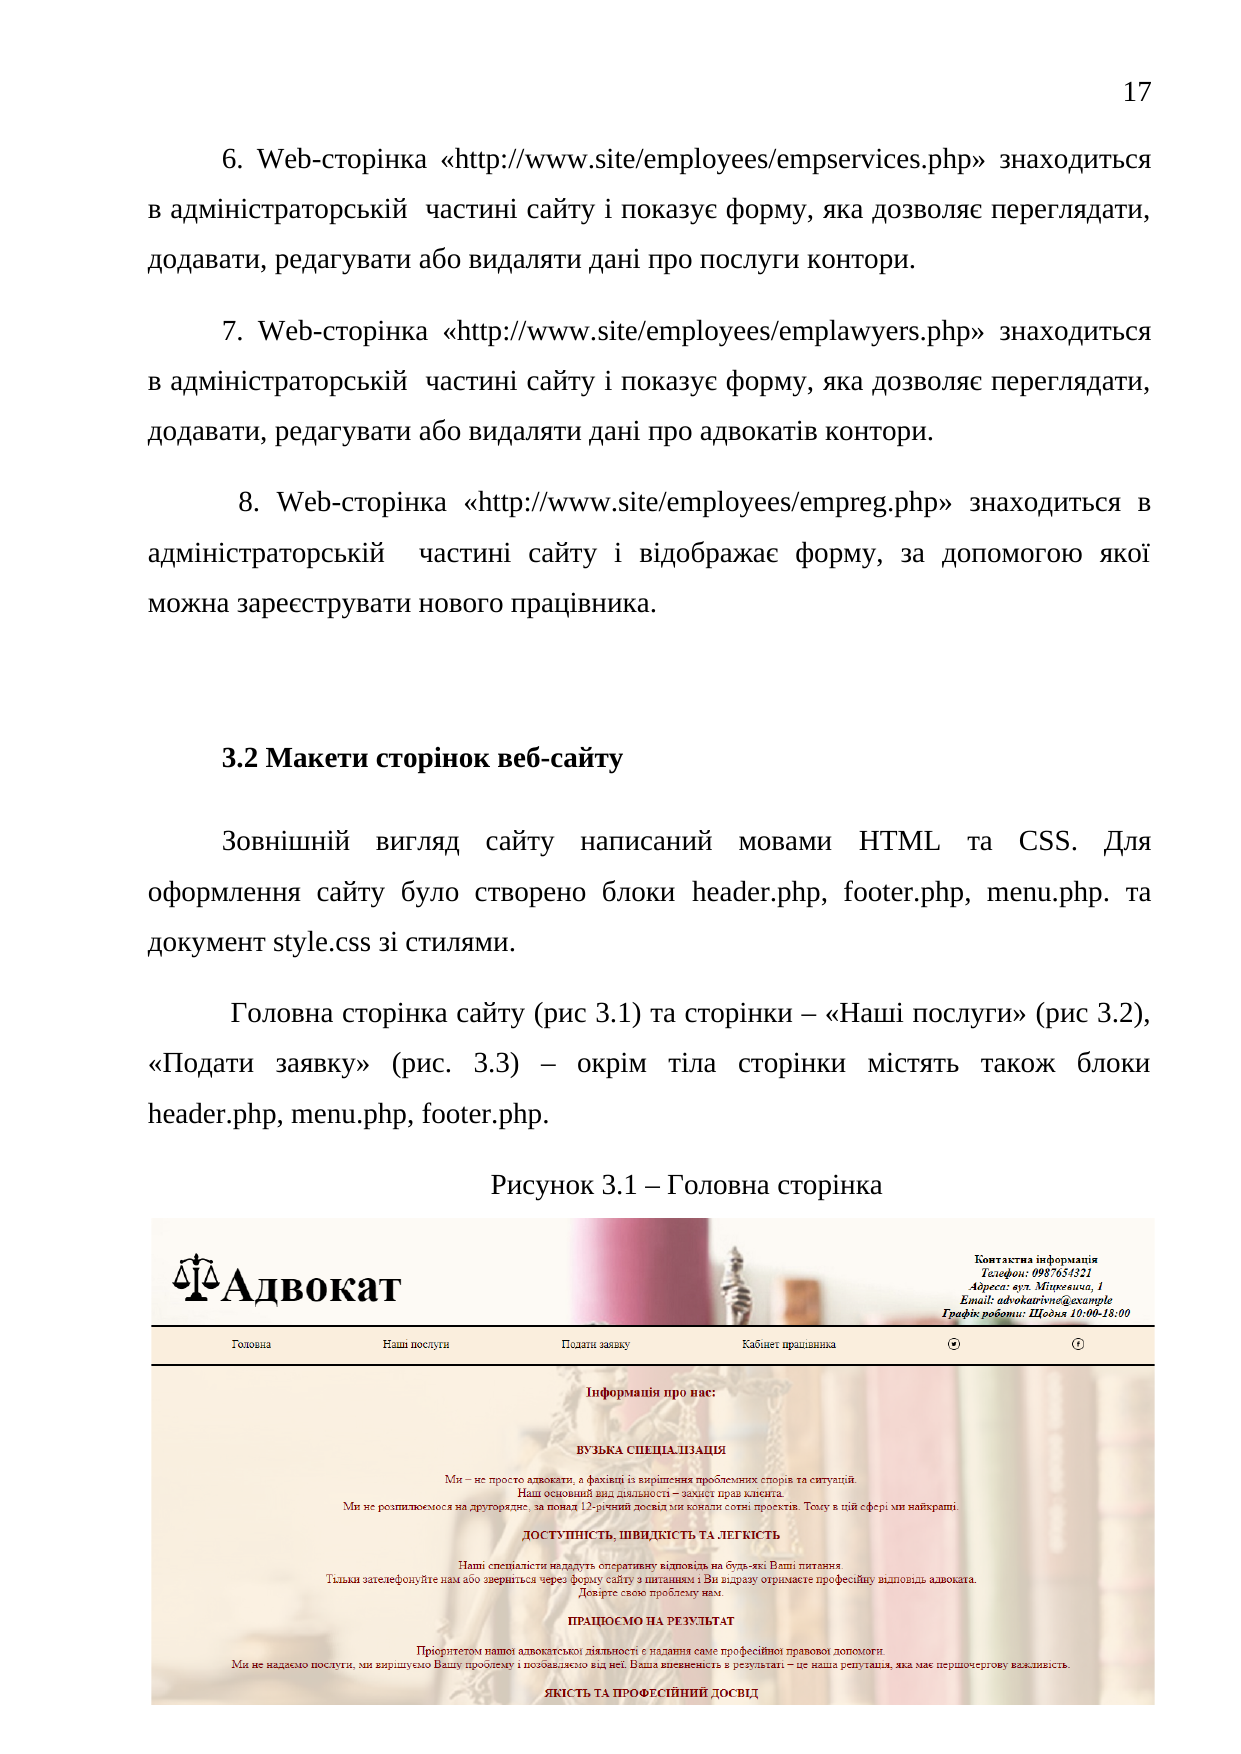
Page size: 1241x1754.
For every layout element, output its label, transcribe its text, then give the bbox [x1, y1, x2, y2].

subtitle 3.2 Макети сторінок веб-сайту [148, 740, 1152, 773]
text 6. Web-сторінка «http://www.site/employees/empservices.php» знаходиться в адміністраторській частині сайту і показує форму, яка дозволяє переглядати, додавати, редагувати або видаляти дані про послуги контори. [148, 141, 1152, 275]
text 8. Web-сторінка «http://www.site/employees/empreg.php» знаходиться в адміністраторській частині сайту і відображає форму, за допомогою якої можна зареєструвати нового працівника. [148, 484, 1152, 618]
text 7. Web-сторінка «http://www.site/employees/emplawyers.php» знаходиться в адміністраторській частині сайту і показує форму, яка дозволяє переглядати, додавати, редагувати або видаляти дані про адвокатів контори. [148, 313, 1152, 447]
picture [151, 1218, 1155, 1705]
text Рисунок 3.1 – Головна сторінка [148, 1167, 1152, 1201]
text Головна сторінка сайту (рис 3.1) та сторінки – «Наші послуги» (рис 3.2), «Подати заявку» (рис. 3.3) – окрім тіла сторінки містять також блоки header.php, menu.php, footer.php. [148, 995, 1152, 1129]
text Зовнішній вигляд сайту написаний мовами HTML та CSS. Для оформлення сайту було створено блоки header.php, footer.php, menu.php. та документ style.css зі стилями. [148, 823, 1152, 958]
